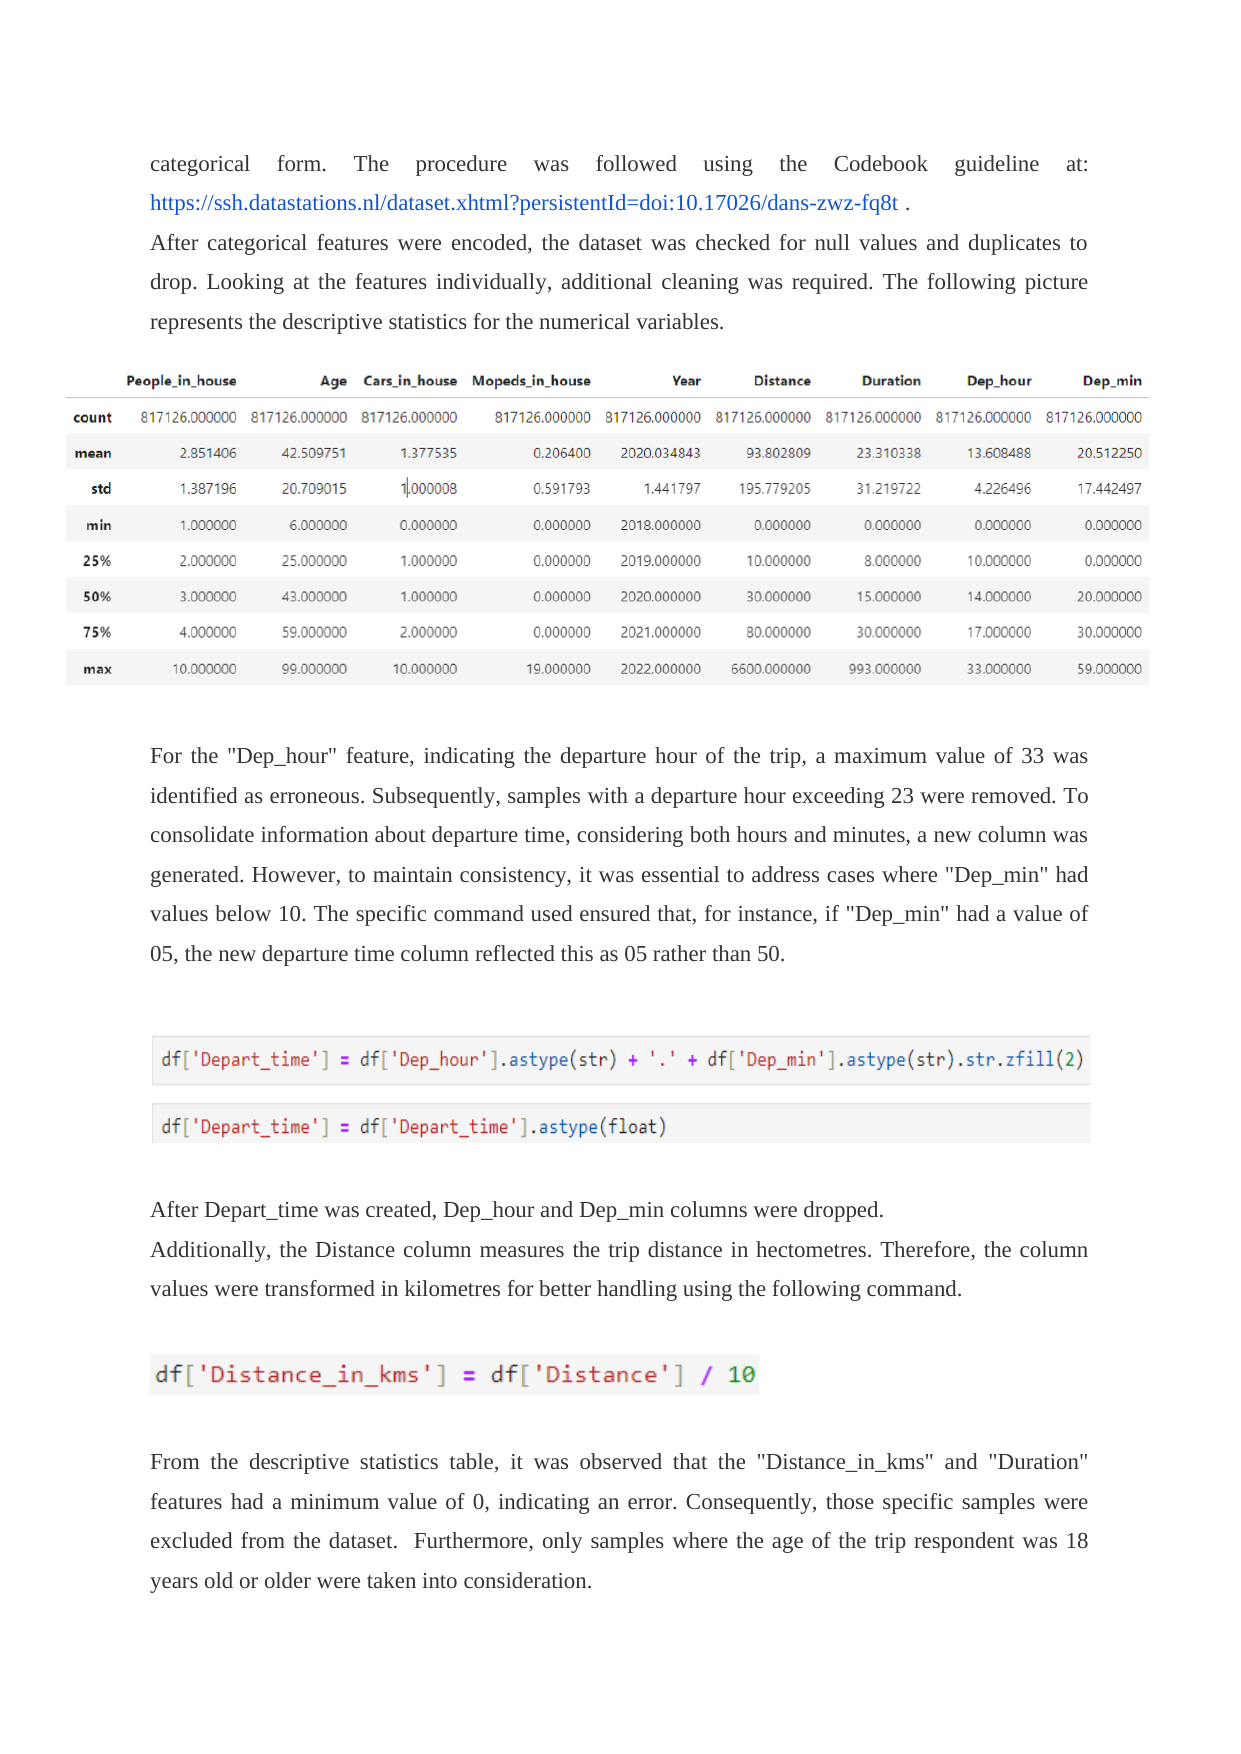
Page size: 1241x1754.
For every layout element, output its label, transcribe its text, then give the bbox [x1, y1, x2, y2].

picture [150, 1018, 1091, 1143]
text Additionally, the Distance column measures the trip distance in hectometres. Therefore, the column values were transformed in kilometres for better handling using the following command. [150, 1236, 1090, 1302]
text After Depart_time was created, Dep_hour and Dep_min columns were dropped. [150, 1196, 1090, 1223]
text For the "Dep_hour" feature, indicating the departure hour of the trip, a maximum value of 33 was identified as erroneous. Subsequently, samples with a departure hour exceeding 23 were removed. To consolidate information about departure time, considering both hours and minutes, a new column was generated. However, to maintain consistency, it was essential to address cases where "Dep_min" had values below 10. The specific command used ensured that, for instance, if "Dep_min" had a value of 05, the new departure time column reflected this as 05 rather than 50. [150, 742, 1090, 966]
picture [150, 1354, 760, 1395]
picture [65, 360, 1156, 697]
text After categorical features were encoded, the dataset was checked for null values and duplicates to drop. Looking at the features individually, additional cleaning was required. The following picture represents the descriptive statistics for the numerical variables. [150, 229, 1090, 334]
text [150, 150, 1090, 216]
text From the descriptive statistics table, it was observed that the "Distance_in_kms" and "Duration" features had a minimum value of 0, indicating an error. Consequently, those specific samples were excluded from the dataset. Furthermore, only samples where the age of the trip respondent was 18 years old or older were taken into consideration. [150, 1448, 1090, 1593]
